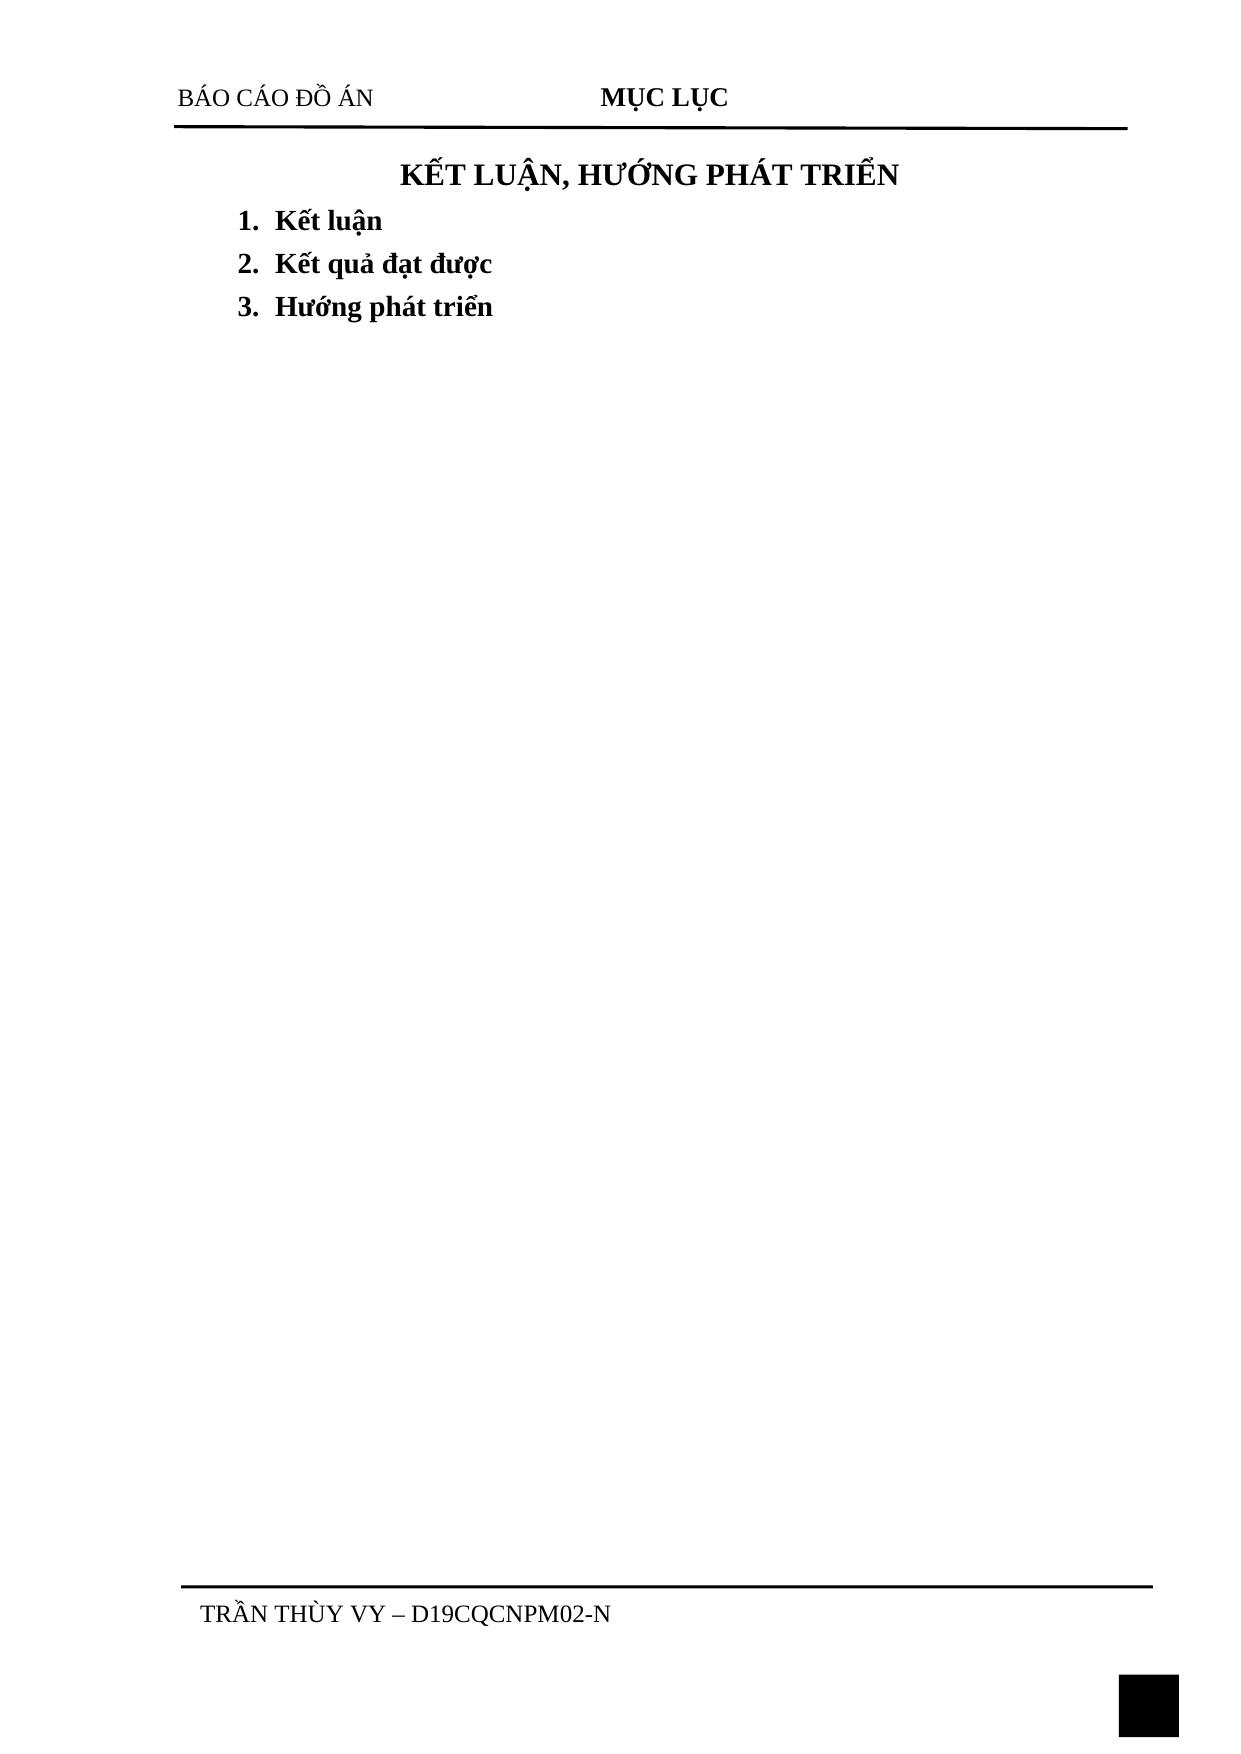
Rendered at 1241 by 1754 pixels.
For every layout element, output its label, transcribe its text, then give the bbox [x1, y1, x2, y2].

subtitle Kết quả đạt được [237, 246, 1122, 280]
subtitle Kết luận [237, 203, 1122, 237]
subtitle Hướng phát triển [237, 289, 1122, 322]
subtitle KẾT LUẬN, HƯỚNG PHÁT TRIỂN [177, 156, 1122, 192]
